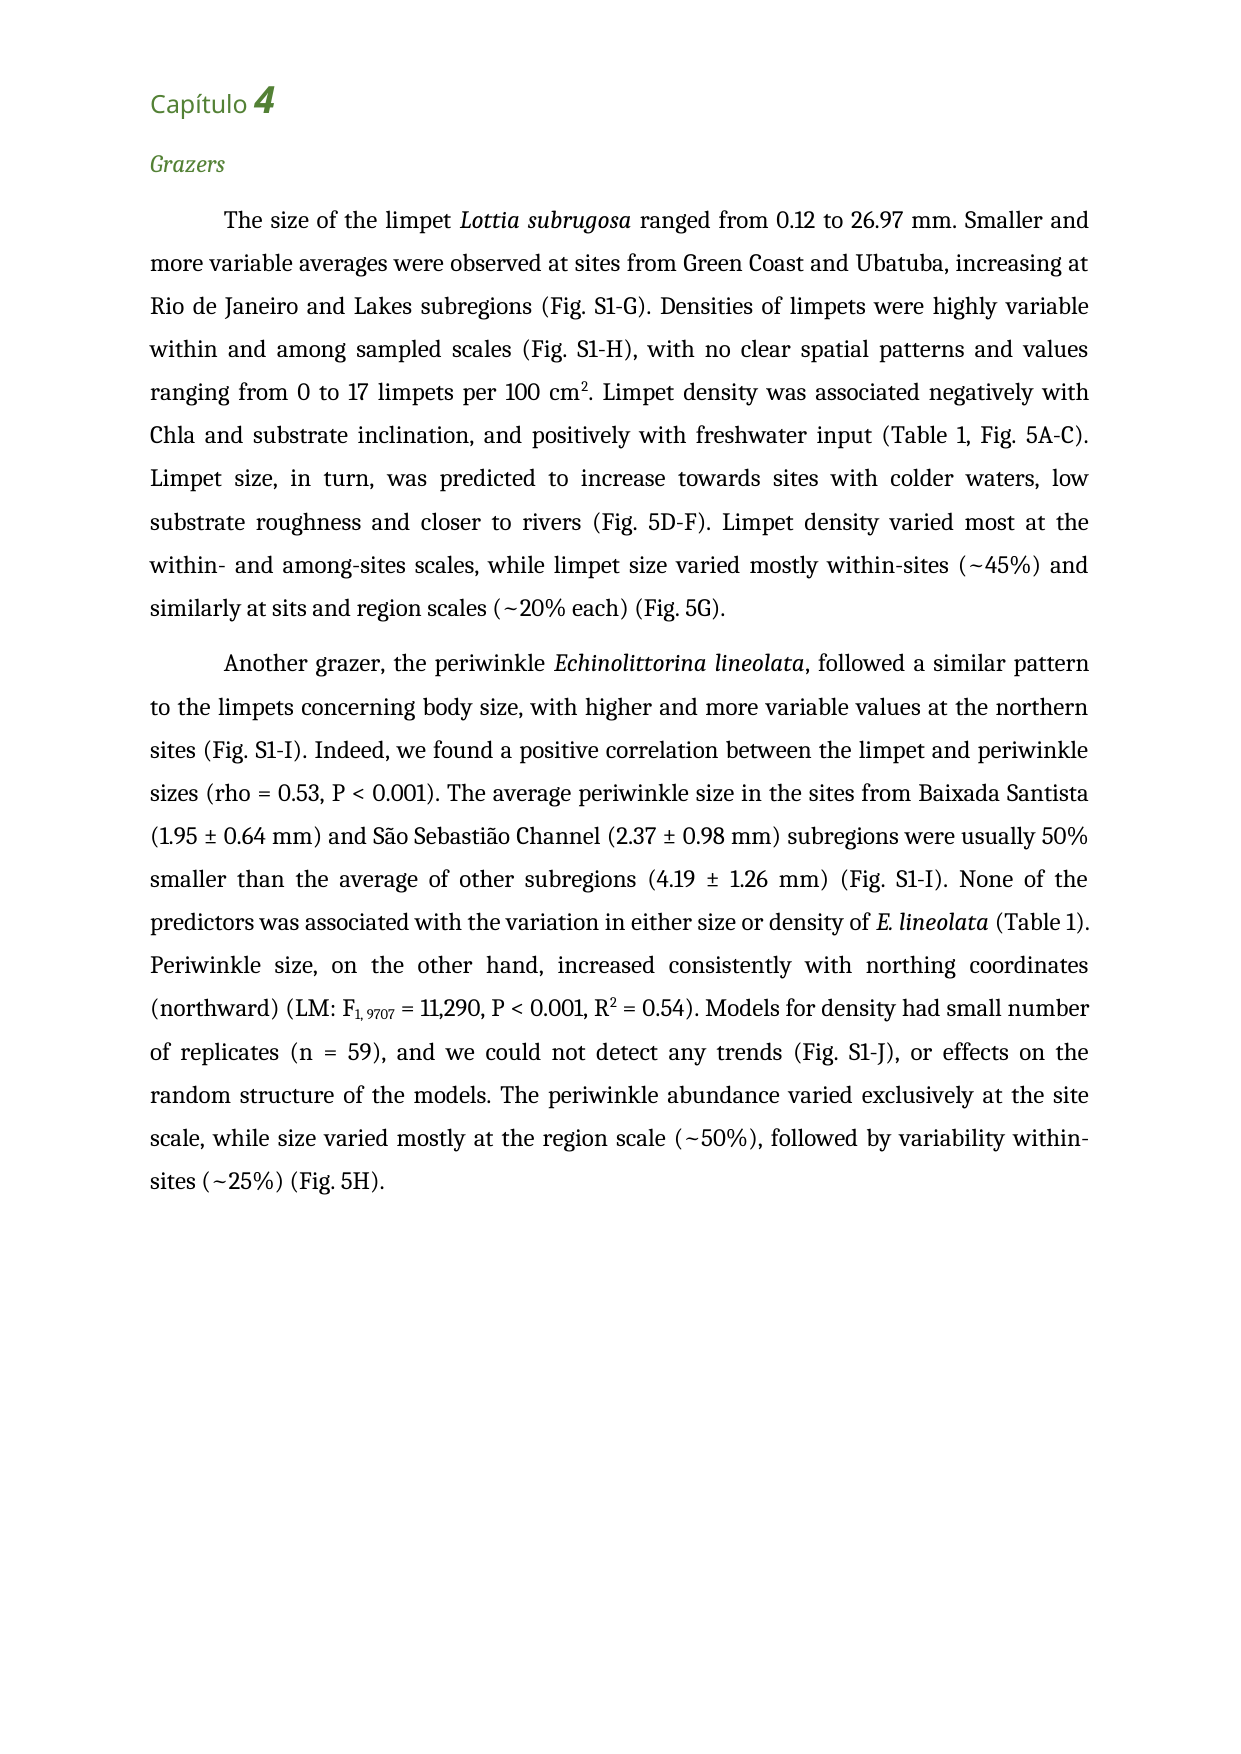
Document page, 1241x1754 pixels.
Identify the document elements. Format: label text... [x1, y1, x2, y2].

text The size of the limpet Lottia subrugosa ranged from 0.12 to 26.97 mm. Smaller and more variable averages were observed at sites from Green Coast and Ubatuba, increasing at Rio de Janeiro and Lakes subregions (Fig. S1-G). Densities of limpets were highly variable within and among sampled scales (Fig. S1-H), with no clear spatial patterns and values ranging from 0 to 17 limpets per 100 cm2. Limpet density was associated negatively with Chla and substrate inclination, and positively with freshwater input (Table 1, Fig. 5A-C). Limpet size, in turn, was predicted to increase towards sites with colder waters, low substrate roughness and closer to rivers (Fig. 5D-F). Limpet density varied most at the within- and among-sites scales, while limpet size varied mostly within-sites (~45%) and similarly at sits and region scales (~20% each) (Fig. 5G). [150, 206, 1090, 622]
text Another grazer, the periwinkle Echinolittorina lineolata, followed a similar pattern to the limpets concerning body size, with higher and more variable values at the northern sites (Fig. S1-I). Indeed, we found a positive correlation between the limpet and periwinkle sizes (rho = 0.53, P < 0.001). The average periwinkle size in the sites from Baixada Santista (1.95 ± 0.64 mm) and São Sebastião Channel (2.37 ± 0.98 mm) subregions were usually 50% smaller than the average of other subregions (4.19 ± 1.26 mm) (Fig. S1-I). None of the predictors was associated with the variation in either size or density of E. lineolata (Table 1). Periwinkle size, on the other hand, increased consistently with northing coordinates (northward) (LM: F1, 9707 = 11,290, P < 0.001, R2 = 0.54). Models for density had small number of replicates (n = 59), and we could not detect any trends (Fig. S1-J), or effects on the random structure of the models. The periwinkle abundance varied exclusively at the site scale, while size varied mostly at the region scale (~50%), followed by variability within-sites (~25%) (Fig. 5H). [150, 649, 1090, 1196]
text Grazers [150, 150, 1090, 179]
